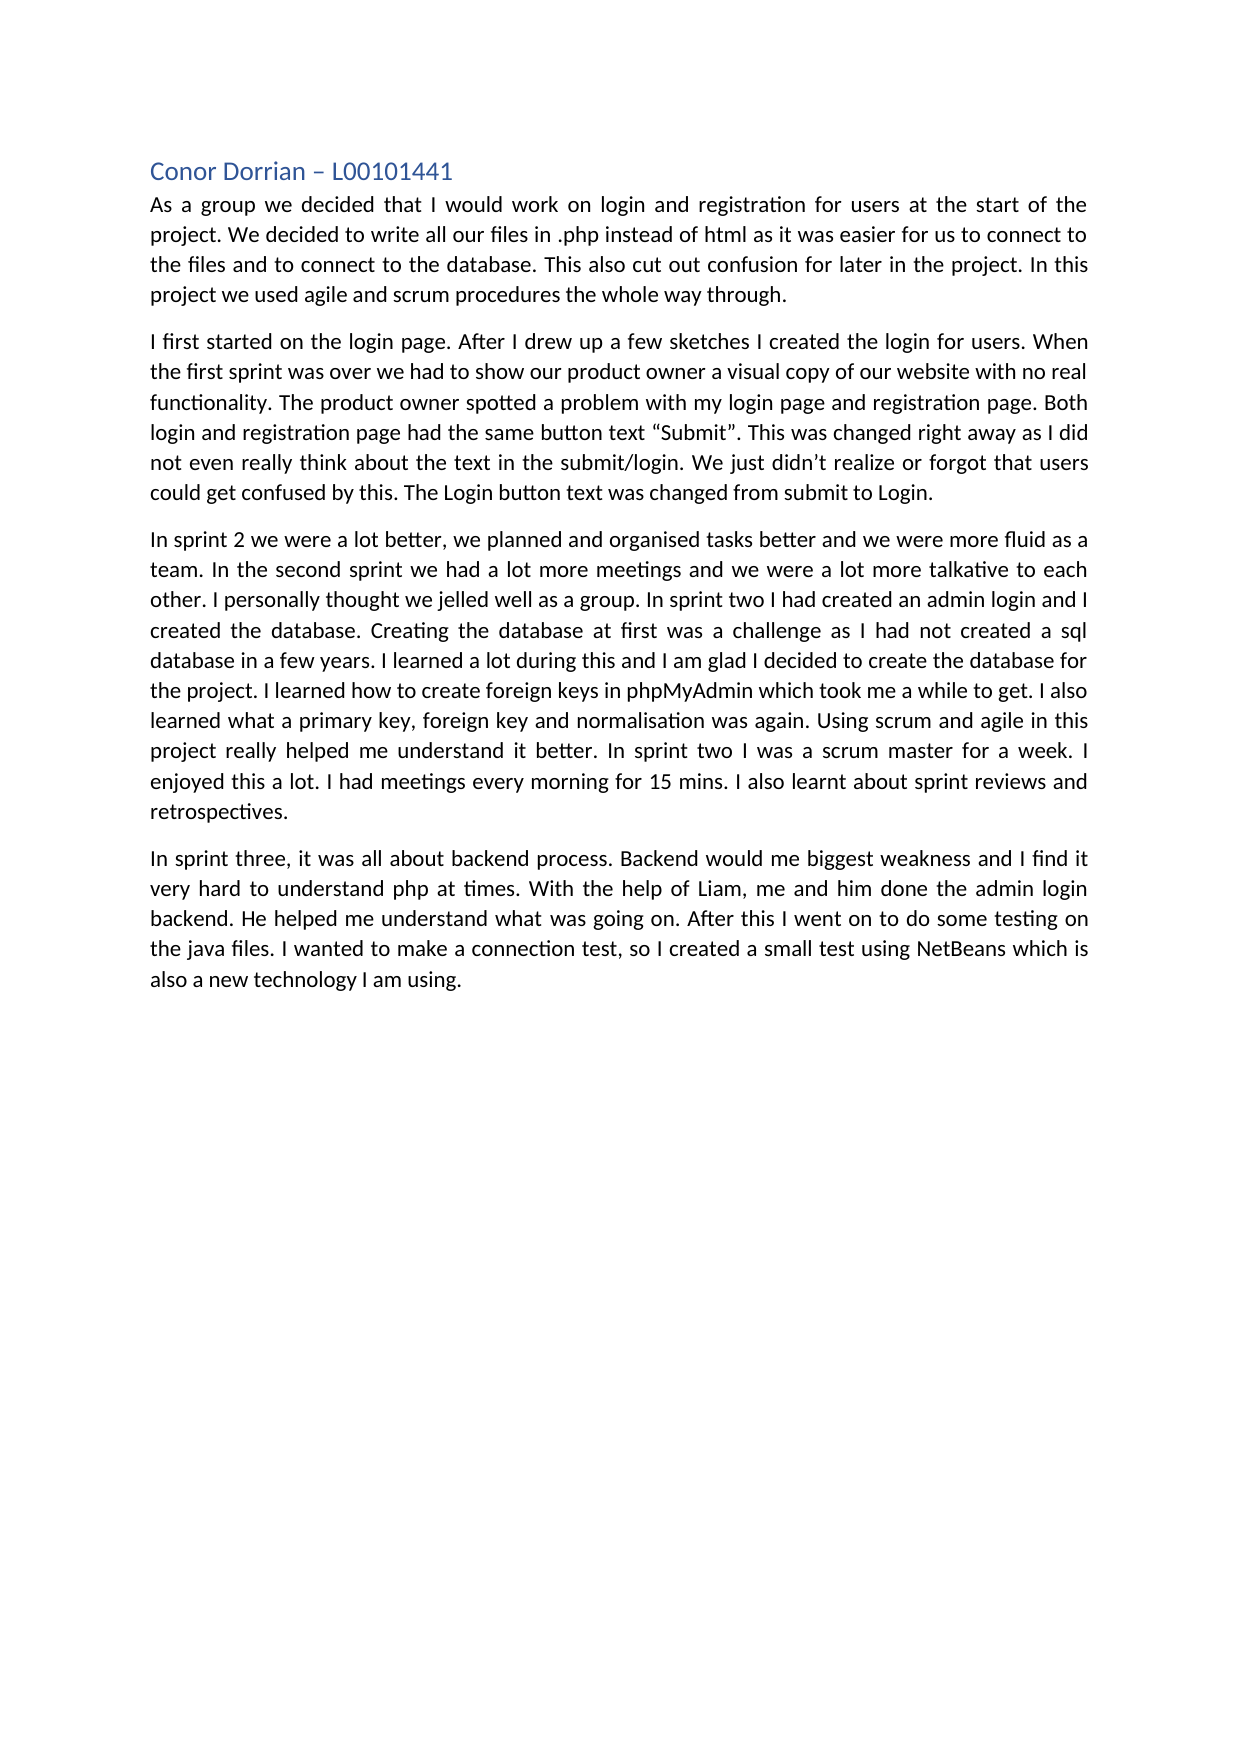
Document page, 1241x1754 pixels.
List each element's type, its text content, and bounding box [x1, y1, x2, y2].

text In sprint 2 we were a lot better, we planned and organised tasks better and we were more fluid as a team. In the second sprint we had a lot more meetings and we were a lot more talkative to each other. I personally thought we jelled well as a group. In sprint two I had created an admin login and I created the database. Creating the database at first was a challenge as I had not created a sql database in a few years. I learned a lot during this and I am glad I decided to create the database for the project. I learned how to create foreign keys in phpMyAdmin which took me a while to get. I also learned what a primary key, foreign key and normalisation was again. Using scrum and agile in this project really helped me understand it better. In sprint two I was a scrum master for a week. I enjoyed this a lot. I had meetings every morning for 15 mins. I also learnt about sprint reviews and retrospectives. [150, 525, 1090, 825]
text As a group we decided that I would work on login and registration for users at the start of the project. We decided to write all our files in .php instead of html as it was easier for us to connect to the files and to connect to the database. This also cut out confusion for later in the project. In this project we used agile and scrum procedures the whole way through. [150, 190, 1090, 308]
text I first started on the login page. After I drew up a few sketches I created the login for users. When the first sprint was over we had to show our product owner a visual copy of our website with no real functionality. The product owner spotted a problem with my login page and registration page. Both login and registration page had the same button text “Submit”. This was changed right away as I did not even really think about the text in the submit/login. We just didn’t realize or forgot that users could get confused by this. The Login button text was changed from submit to Login. [150, 327, 1090, 506]
text In sprint three, it was all about backend process. Backend would me biggest weakness and I find it very hard to understand php at times. With the help of Liam, me and him done the admin login backend. He helped me understand what was going on. After this I went on to do some testing on the java files. I wanted to make a connection test, so I created a small test using NetBeans which is also a new technology I am using. [150, 844, 1090, 993]
subtitle Conor Dorrian – L00101441 [150, 154, 1090, 187]
